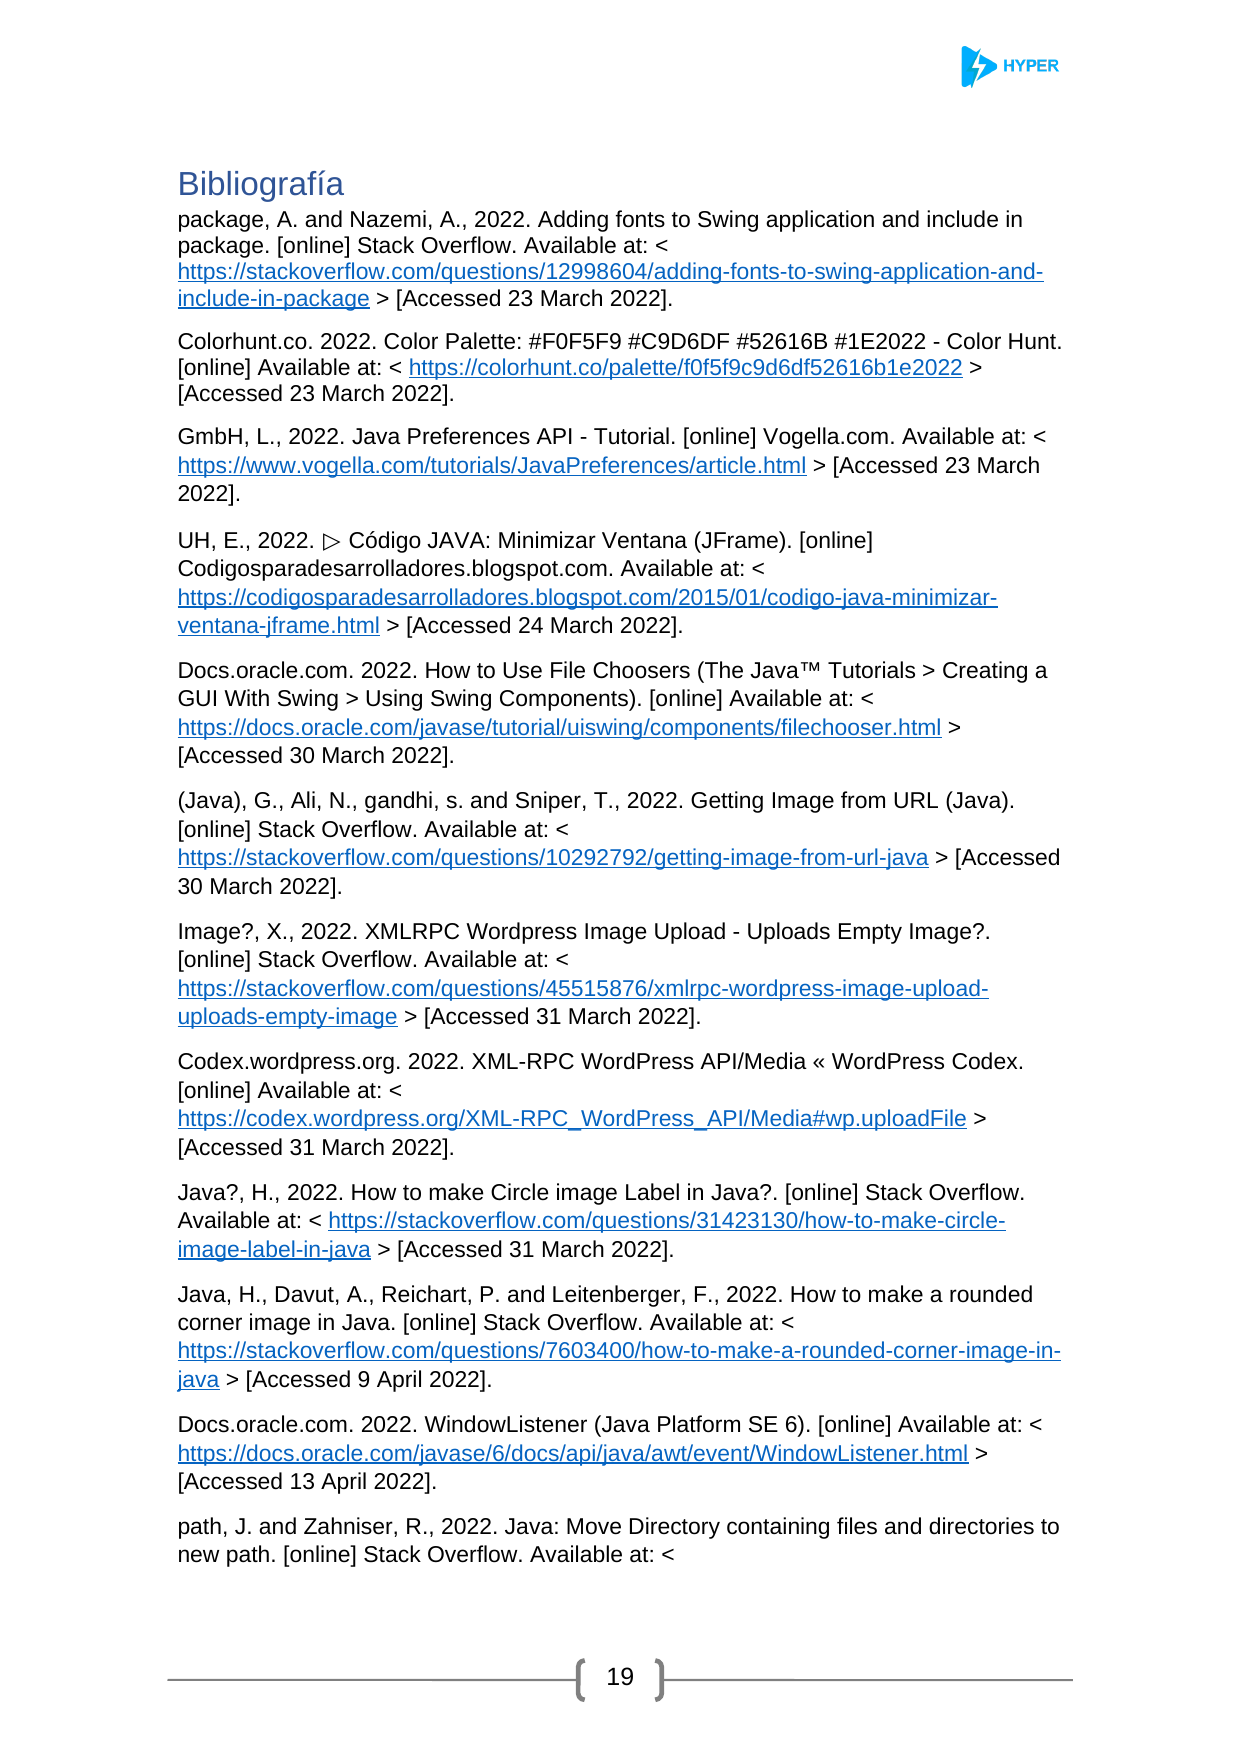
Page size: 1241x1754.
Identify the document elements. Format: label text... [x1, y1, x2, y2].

text Codex.wordpress.org. 2022. XML-RPC WordPress API/Media « WordPress Codex. [online] Available at: < https://codex.wordpress.org/XML-RPC_WordPress_API/Media#wp.uploadFile > [Accessed 31 March 2022]. [177, 1048, 1063, 1160]
picture [958, 14, 1064, 120]
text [177, 1513, 1063, 1568]
text Colorhunt.co. 2022. Color Palette: #F0F5F9 #C9D6DF #52616B #1E2022 - Color Hunt. [online] Available at: < https://colorhunt.co/palette/f0f5f9c9d6df52616b1e2022 > [Accessed 23 March 2022]. [177, 328, 1063, 407]
text Image?, X., 2022. XMLRPC Wordpress Image Upload - Uploads Empty Image?. [online] Stack Overflow. Available at: < https://stackoverflow.com/questions/45515876/xmlrpc-wordpress-image-upload-uploads-empty-image > [Accessed 31 March 2022]. [177, 918, 1063, 1029]
text GmbH, L., 2022. Java Preferences API - Tutorial. [online] Vogella.com. Available at: < https://www.vogella.com/tutorials/JavaPreferences/article.html > [Accessed 23 March 2022]. [177, 423, 1063, 507]
text Docs.oracle.com. 2022. How to Use File Choosers (The Java™ Tutorials > Creating a GUI With Swing > Using Swing Components). [online] Available at: < https://docs.oracle.com/javase/tutorial/uiswing/components/filechooser.html > [Accessed 30 March 2022]. [177, 657, 1063, 769]
text (Java), G., Ali, N., gandhi, s. and Sniper, T., 2022. Getting Image from URL (Java). [online] Stack Overflow. Available at: < https://stackoverflow.com/questions/10292792/getting-image-from-url-java > [Accessed 30 March 2022]. [177, 787, 1063, 899]
text UH, E., 2022. ▷ Código JAVA: Minimizar Ventana (JFrame). [online] Codigosparadesarrolladores.blogspot.com. Available at: < https://codigosparadesarrolladores.blogspot.com/2015/01/codigo-java-minimizar-ventana-jframe.html > [Accessed 24 March 2022]. [177, 525, 1063, 638]
text Java?, H., 2022. How to make Circle image Label in Java?. [online] Stack Overflow. Available at: < https://stackoverflow.com/questions/31423130/how-to-make-circle-image-label-in-java > [Accessed 31 March 2022]. [177, 1179, 1063, 1262]
text package, A. and Nazemi, A., 2022. Adding fonts to Swing application and include in package. [online] Stack Overflow. Available at: < https://stackoverflow.com/questions/12998604/adding-fonts-to-swing-application-and-include-in-package > [Accessed 23 March 2022]. [177, 206, 1063, 311]
text Java, H., Davut, A., Reichart, P. and Leitenberger, F., 2022. How to make a rounded corner image in Java. [online] Stack Overflow. Available at: < https://stackoverflow.com/questions/7603400/how-to-make-a-rounded-corner-image-in-java > [Accessed 9 April 2022]. [177, 1281, 1063, 1392]
subtitle Bibliografía [177, 164, 1063, 202]
text Docs.oracle.com. 2022. WindowListener (Java Platform SE 6). [online] Available at: < https://docs.oracle.com/javase/6/docs/api/java/awt/event/WindowListener.html > [Accessed 13 April 2022]. [177, 1411, 1063, 1494]
